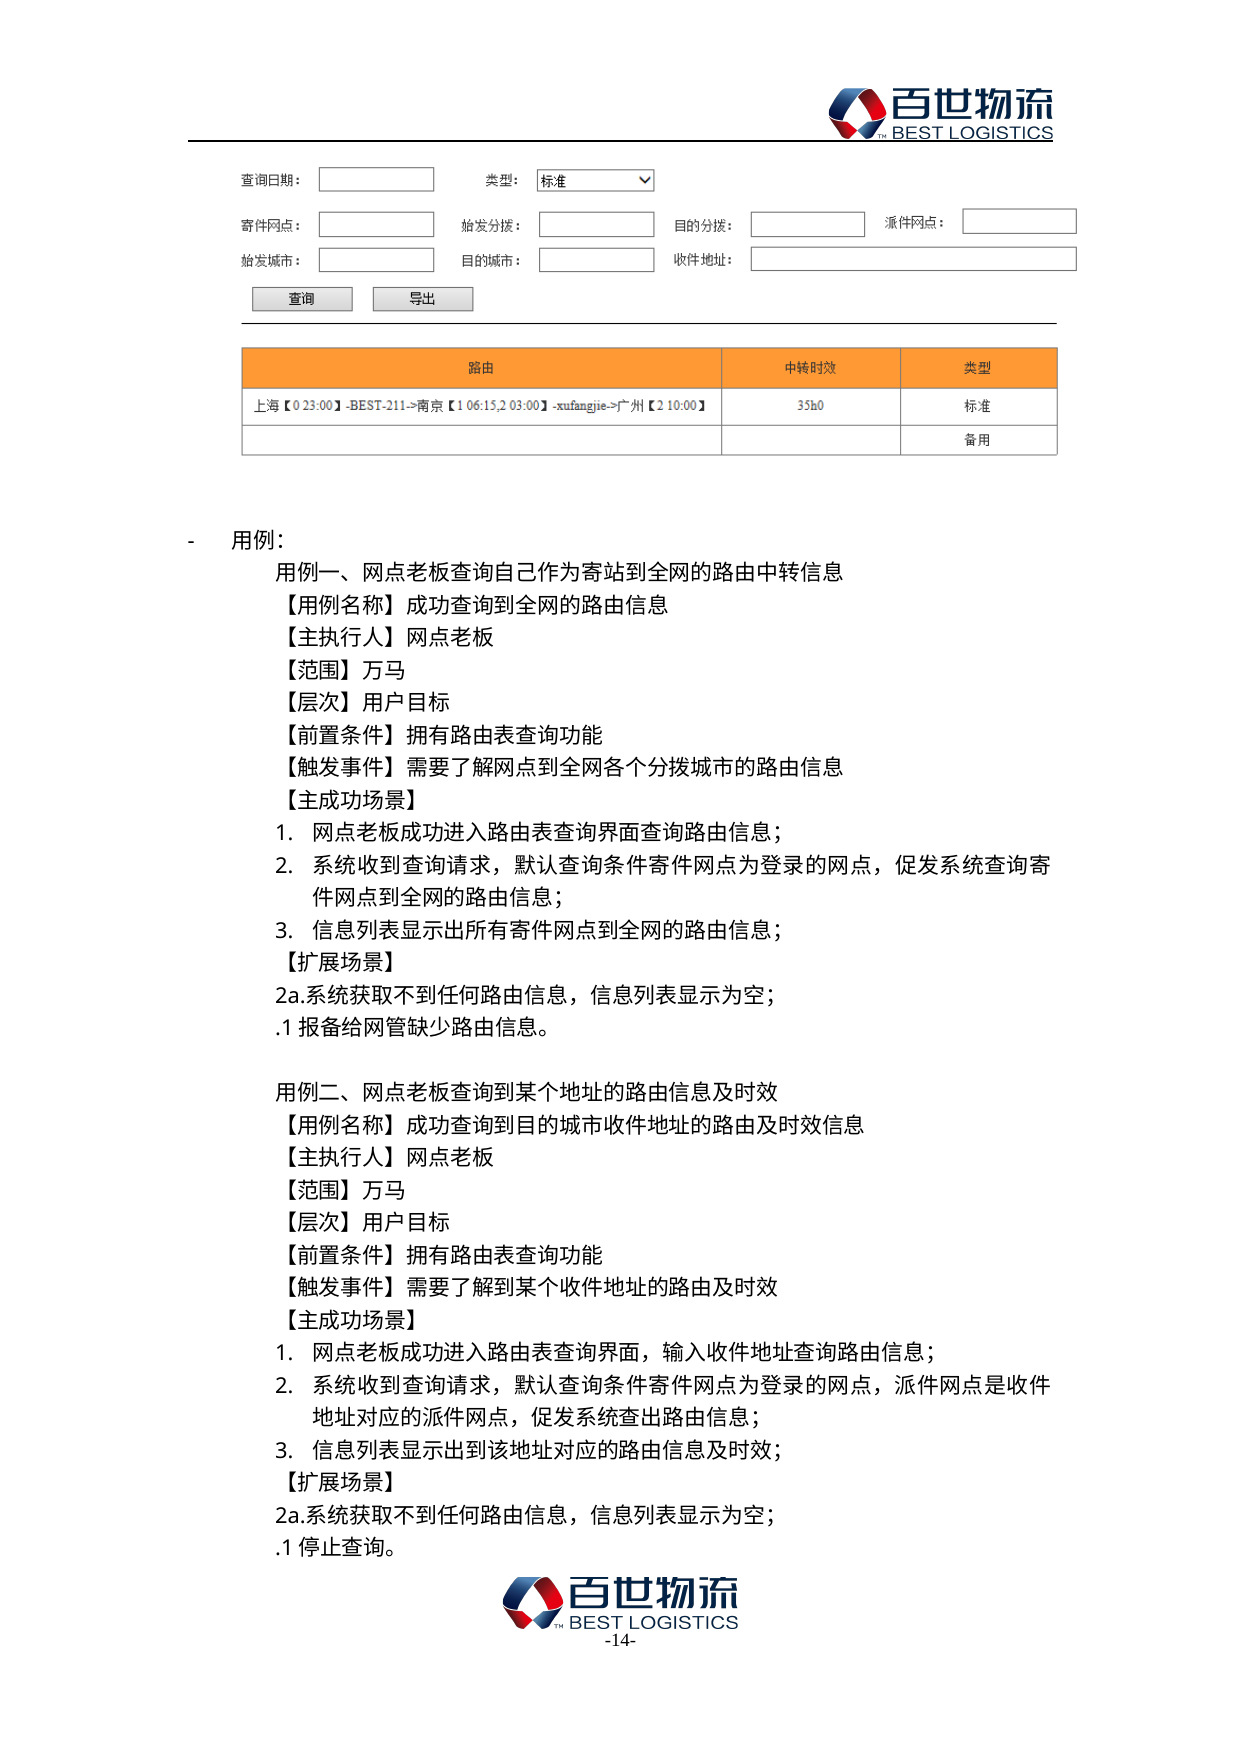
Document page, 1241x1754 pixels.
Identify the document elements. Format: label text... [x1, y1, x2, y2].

picture [828, 88, 1053, 139]
list 用例二、网点老板查询到某个地址的路由信息及时效 [275, 1075, 1053, 1107]
list 【主执行人】网点老板 [275, 620, 1053, 652]
list 【主成功场景】 [275, 1302, 1053, 1335]
list 【触发事件】需要了解网点到全网各个分拨城市的路由信息 [275, 750, 1053, 782]
list 【范围】万马 [275, 652, 1053, 685]
list 网点老板成功进入路由表查询界面查询路由信息； [275, 815, 1053, 847]
list 【主执行人】网点老板 [275, 1140, 1053, 1172]
picture [231, 164, 1097, 499]
list 信息列表显示出到该地址对应的路由信息及时效； [275, 1432, 1053, 1465]
list 2a.系统获取不到任何路由信息，信息列表显示为空； [275, 977, 1053, 1010]
list 【扩展场景】 [275, 945, 1053, 977]
list 2a.系统获取不到任何路由信息，信息列表显示为空； [275, 1497, 1053, 1530]
list 系统收到查询请求，默认查询条件寄件网点为登录的网点，派件网点是收件地址对应的派件网点，促发系统查出路由信息； [275, 1367, 1053, 1432]
list 用例： [187, 522, 1053, 555]
list 用例一、网点老板查询自己作为寄站到全网的路由中转信息 [275, 555, 1053, 587]
list 【用例名称】成功查询到目的城市收件地址的路由及时效信息 [275, 1107, 1053, 1140]
list .1报备给网管缺少路由信息。 [275, 1010, 1053, 1042]
list 【层次】用户目标 [275, 1205, 1053, 1237]
list 网点老板成功进入路由表查询界面，输入收件地址查询路由信息； [275, 1335, 1053, 1367]
list 【扩展场景】 [275, 1465, 1053, 1497]
list 信息列表显示出所有寄件网点到全网的路由信息； [275, 912, 1053, 945]
picture [502, 1577, 738, 1629]
list 系统收到查询请求，默认查询条件寄件网点为登录的网点，促发系统查询寄件网点到全网的路由信息； [275, 847, 1053, 912]
list 【触发事件】需要了解到某个收件地址的路由及时效 [275, 1270, 1053, 1302]
list 【层次】用户目标 [275, 685, 1053, 717]
list 【前置条件】拥有路由表查询功能 [275, 717, 1053, 750]
list 【主成功场景】 [275, 782, 1053, 815]
list 【范围】万马 [275, 1172, 1053, 1205]
list 【用例名称】成功查询到全网的路由信息 [275, 587, 1053, 620]
list .1停止查询。 [275, 1530, 1053, 1562]
list 【前置条件】拥有路由表查询功能 [275, 1237, 1053, 1270]
